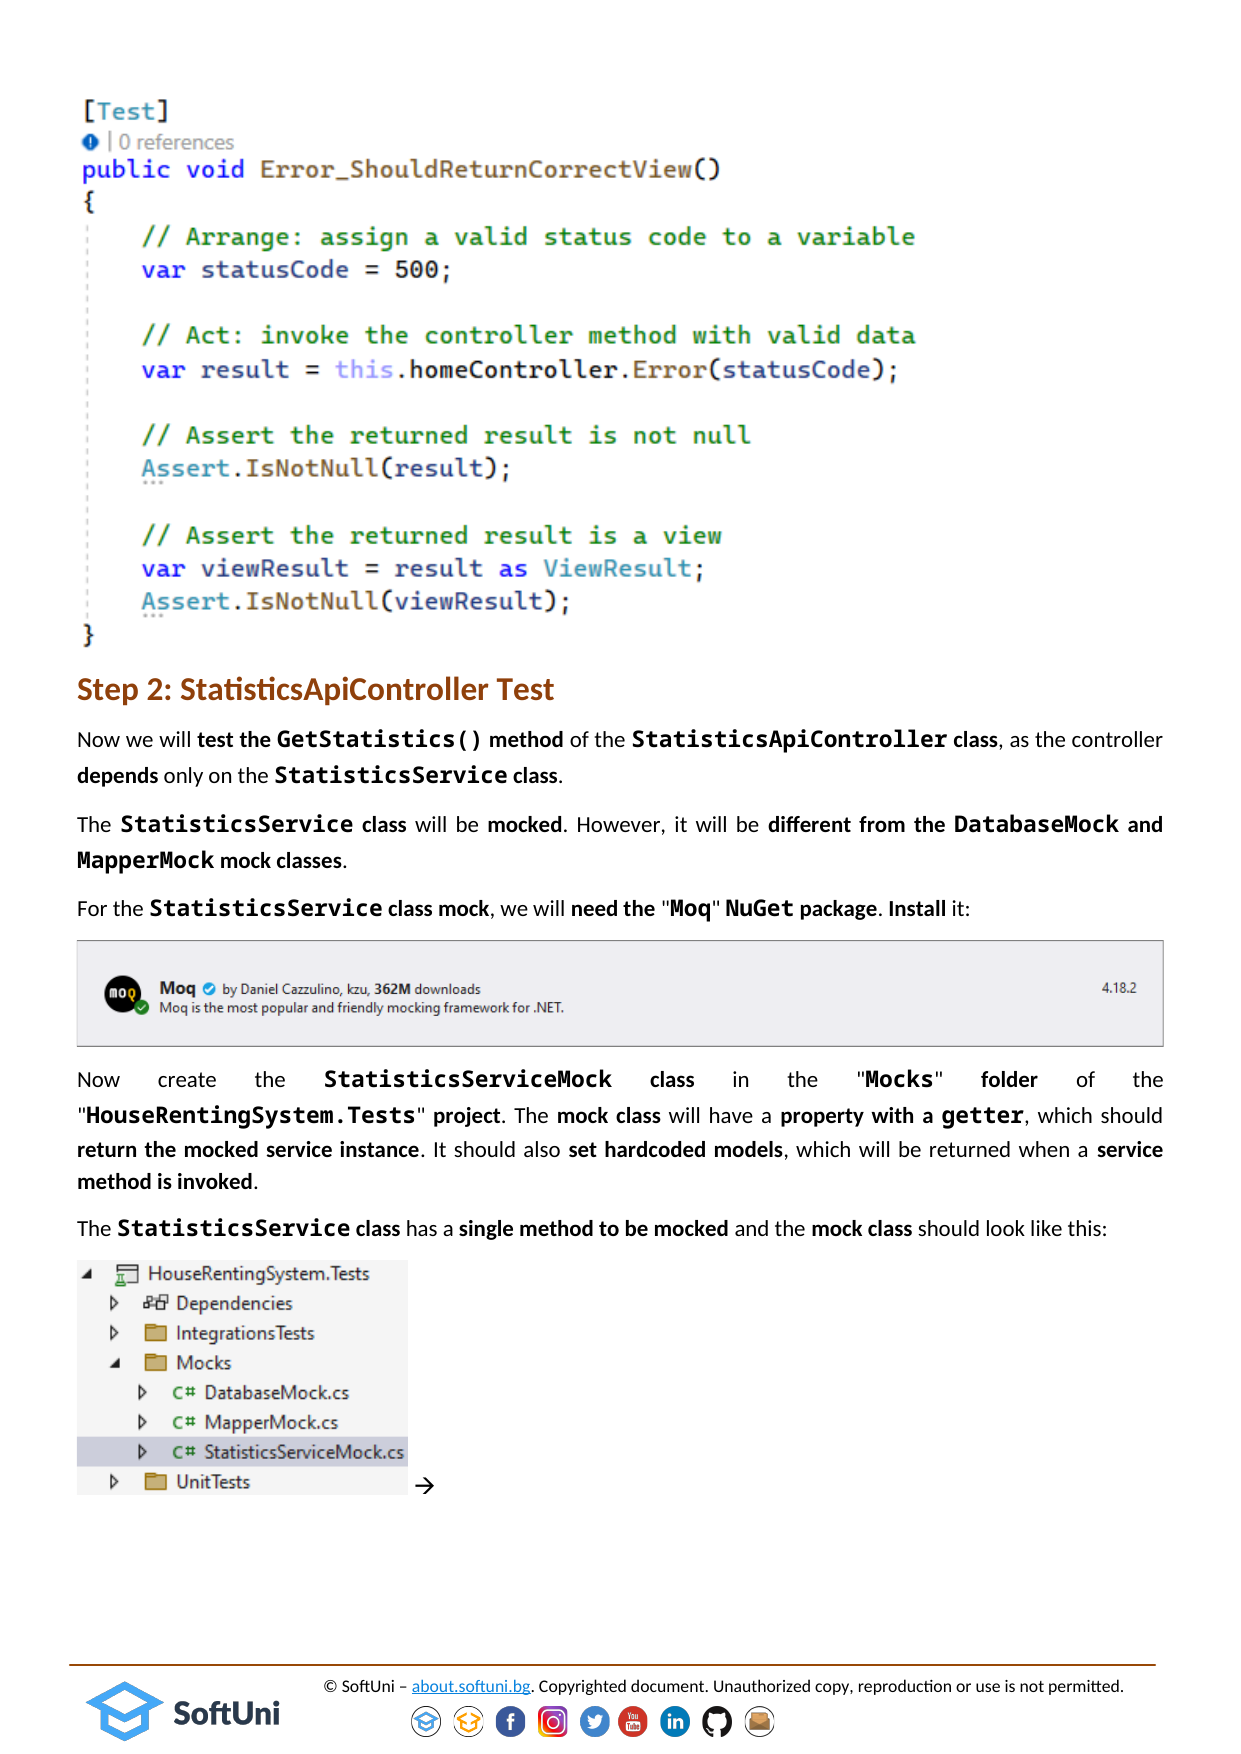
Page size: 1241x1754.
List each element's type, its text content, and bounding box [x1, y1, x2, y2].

text Now create the StatisticsServiceMock class in the "Mocks" folder of the "HouseRentingSystem.Tests" project. The mock class will have a property with a getter, which should return the mocked service instance. It should also set hardcoded models, which will be returned when a service method is invoked. [77, 1063, 1163, 1195]
picture [453, 1706, 484, 1737]
picture [538, 1706, 568, 1737]
subtitle Step 2: StatisticsApiController Test [77, 668, 1163, 709]
picture [618, 1706, 648, 1737]
picture [681, 1706, 690, 1715]
picture [660, 1728, 669, 1737]
picture [580, 1706, 610, 1737]
picture [79, 1675, 286, 1747]
picture [702, 1706, 732, 1737]
picture [744, 1706, 775, 1737]
picture [495, 1706, 526, 1737]
text The StatisticsService class will be mocked. However, it will be different from the DatabaseMock and MapperMock mock classes. [77, 808, 1163, 875]
text The StatisticsService class has a single method to be mocked and the mock class should look like this: [77, 1212, 1163, 1243]
text For the StatisticsService class mock, we will need the "Moq" NuGet package. Install it: [77, 892, 1163, 923]
text Now we will test the GetStatistics() method of the StatisticsApiController class, as the controller depends only on the StatisticsService class. [77, 723, 1163, 791]
picture [674, 1719, 683, 1728]
picture [411, 1706, 441, 1737]
picture [660, 1706, 669, 1715]
picture [76, 940, 1164, 1047]
picture [76, 95, 921, 652]
picture [681, 1728, 690, 1737]
picture [76, 1260, 408, 1495]
